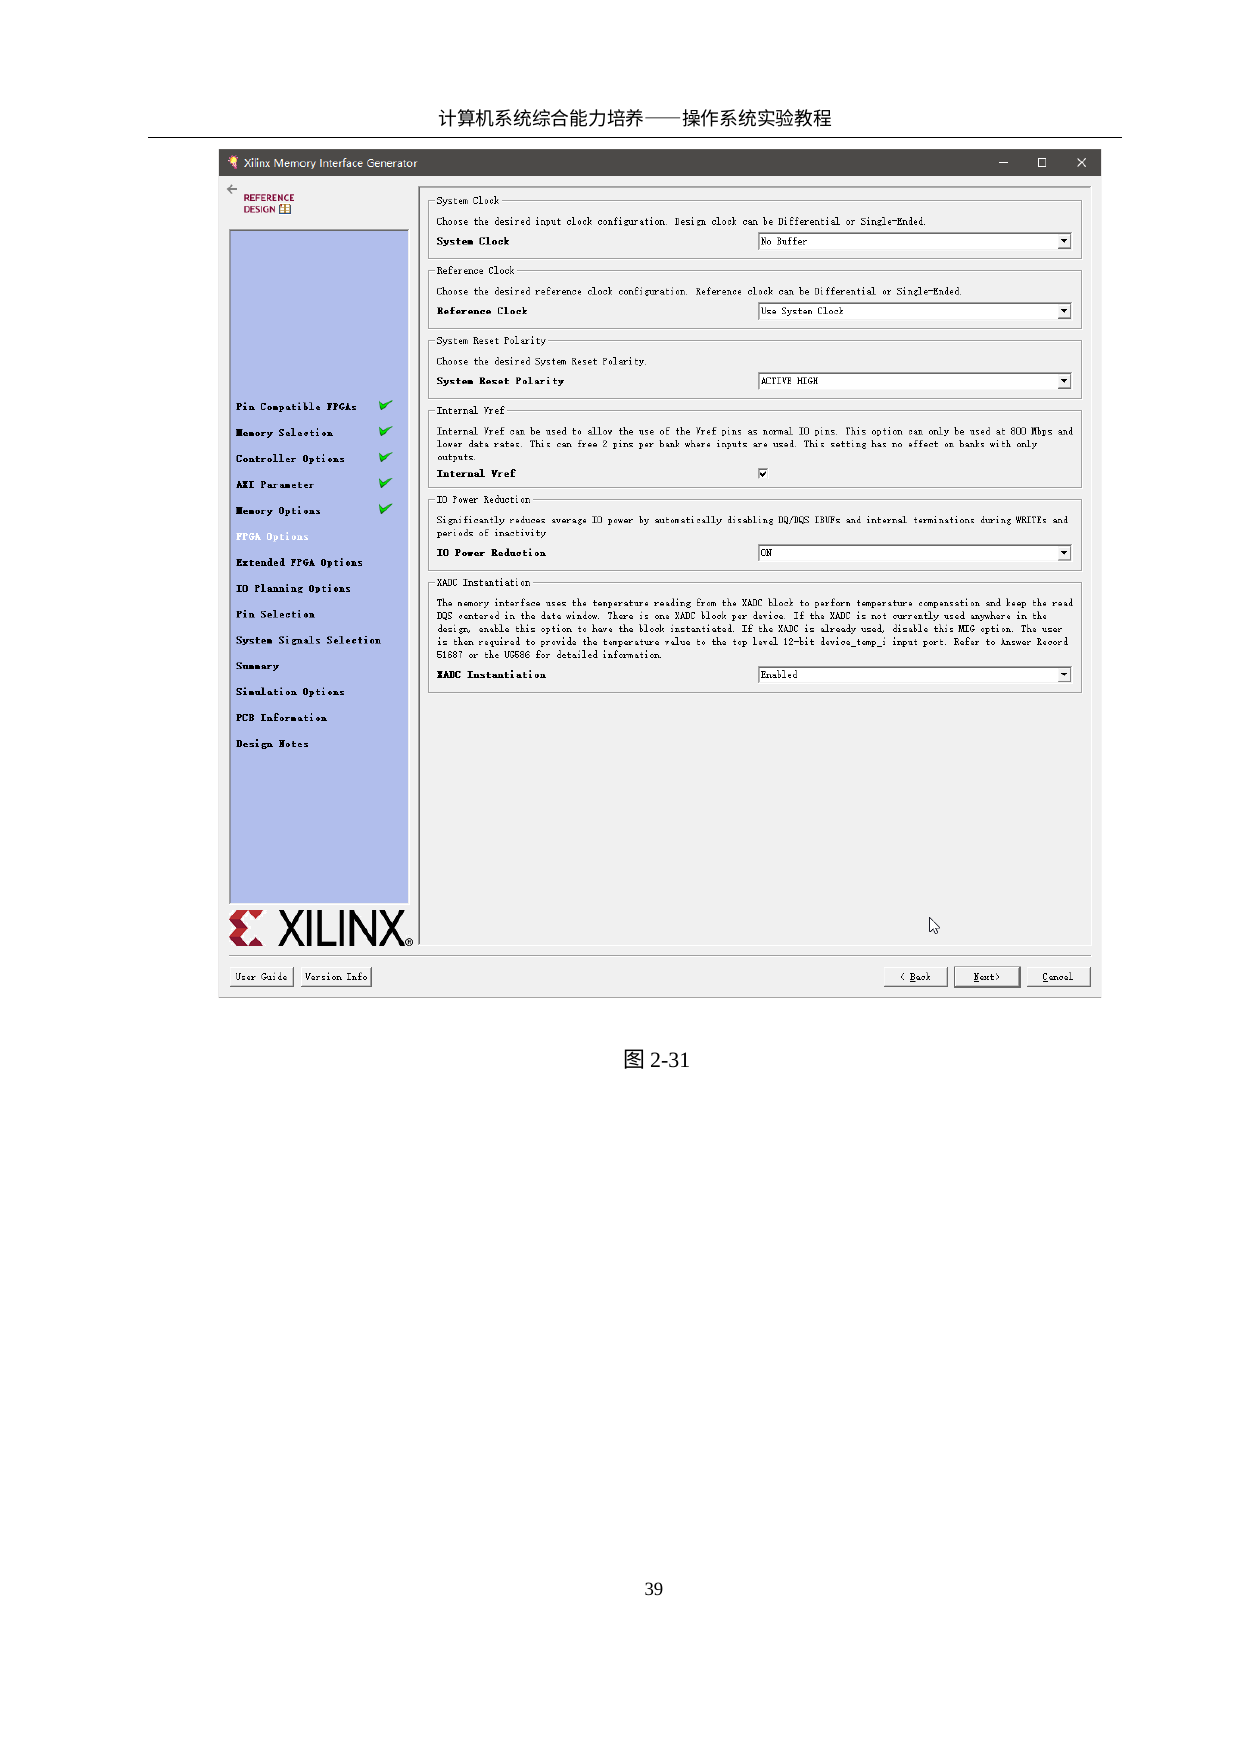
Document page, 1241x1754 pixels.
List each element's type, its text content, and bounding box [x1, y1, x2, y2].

text 图2-31 [148, 1042, 1122, 1074]
picture [218, 149, 1102, 998]
